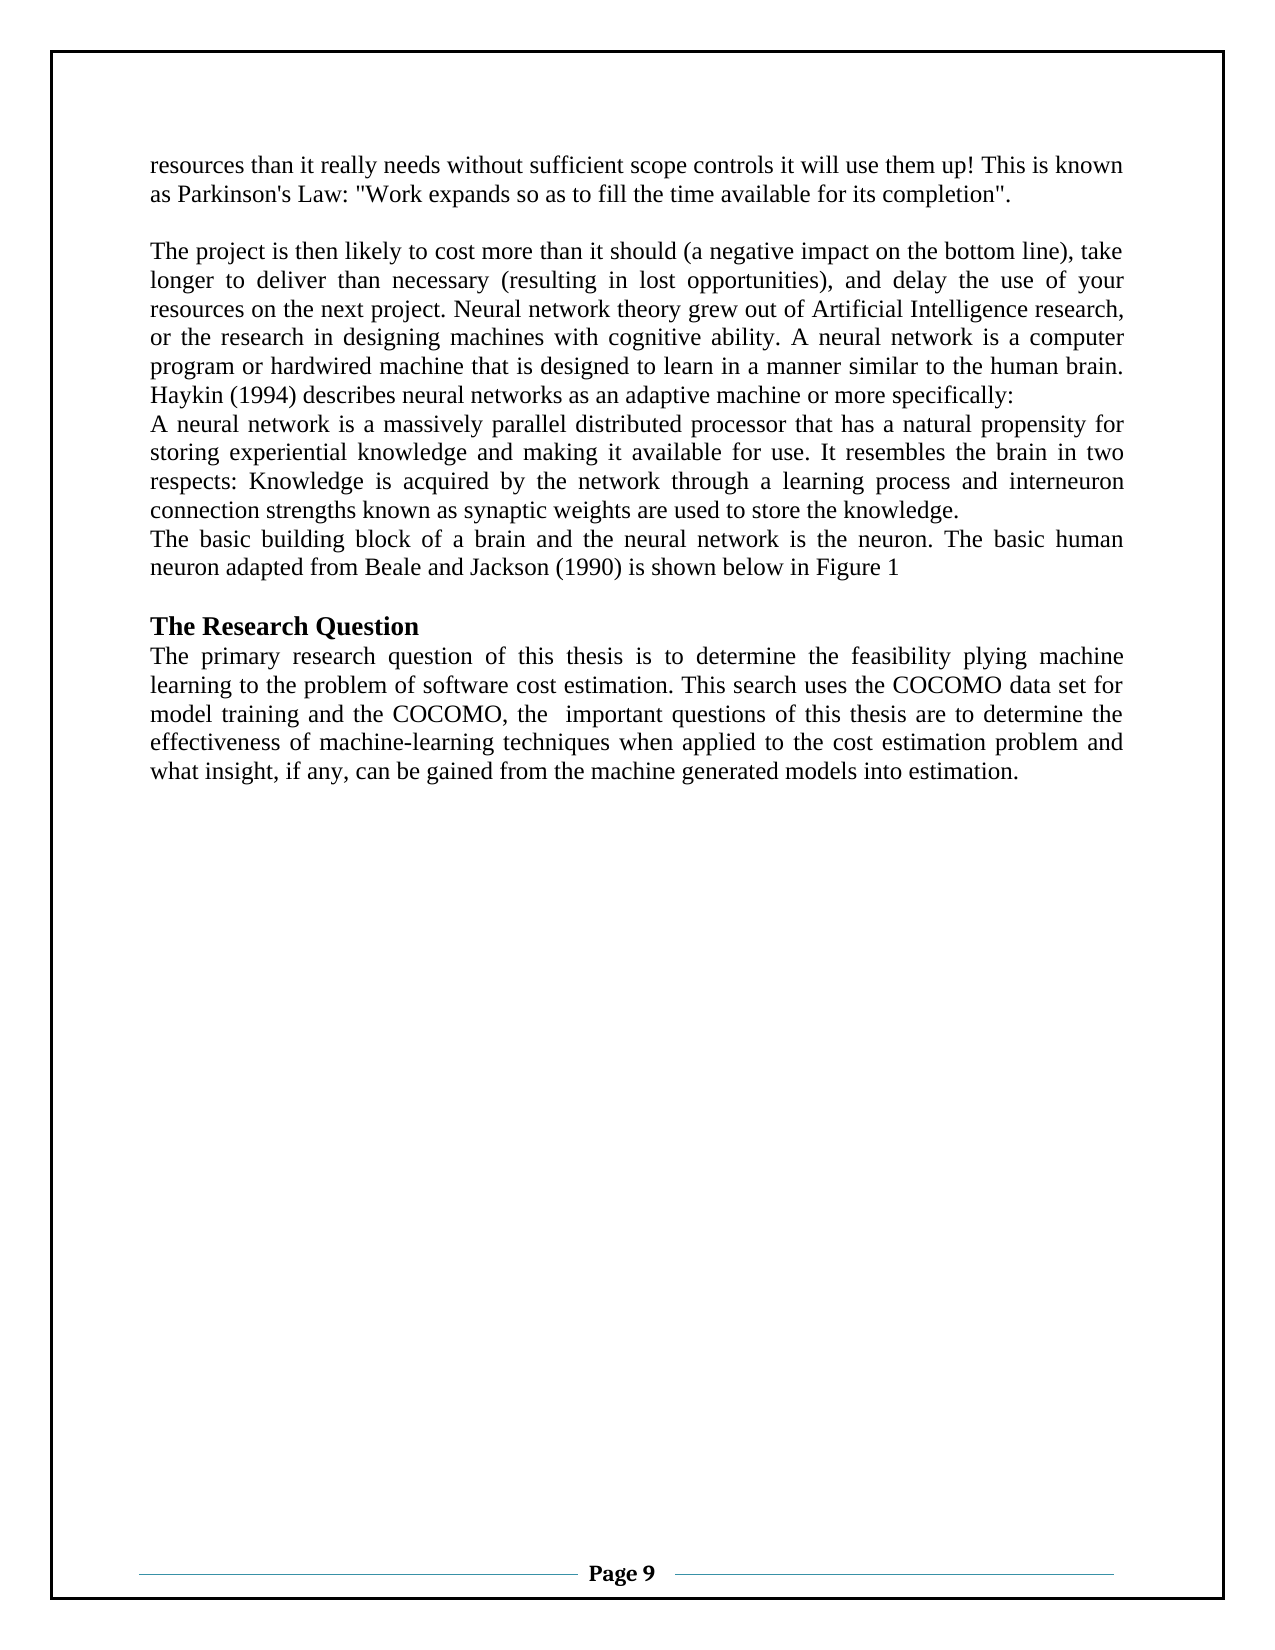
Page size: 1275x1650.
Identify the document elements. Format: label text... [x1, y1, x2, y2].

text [150, 150, 1125, 207]
text The primary research question of this thesis is to determine the feasibility plying machine learning to the problem of software cost estimation. This search uses the COCOMO data set for model training and the COCOMO, the important questions of this thesis are to determine the effectiveness of machine-learning techniques when applied to the cost estimation problem and what insight, if any, can be gained from the machine generated models into estimation. [150, 641, 1125, 785]
text The basic building block of a brain and the neural network is the neuron. The basic human neuron adapted from Beale and Jackson (1990) is shown below in Figure 1 [150, 524, 1125, 581]
text The project is then likely to cost more than it should (a negative impact on the bottom line), take longer to deliver than necessary (resulting in lost opportunities), and delay the use of your resources on the next project. Neural network theory grew out of Artificial Intelligence research, or the research in designing machines with cognitive ability. A neural network is a computer program or hardwired machine that is designed to learn in a manner similar to the human brain. Haykin (1994) describes neural networks as an adaptive machine or more specifically: [150, 236, 1125, 409]
text The Research Question [150, 610, 1125, 641]
text A neural network is a massively parallel distributed processor that has a natural propensity for storing experiential knowledge and making it available for use. It resembles the brain in two respects: Knowledge is acquired by the network through a learning process and interneuron connection strengths known as synaptic weights are used to store the knowledge. [150, 409, 1125, 524]
